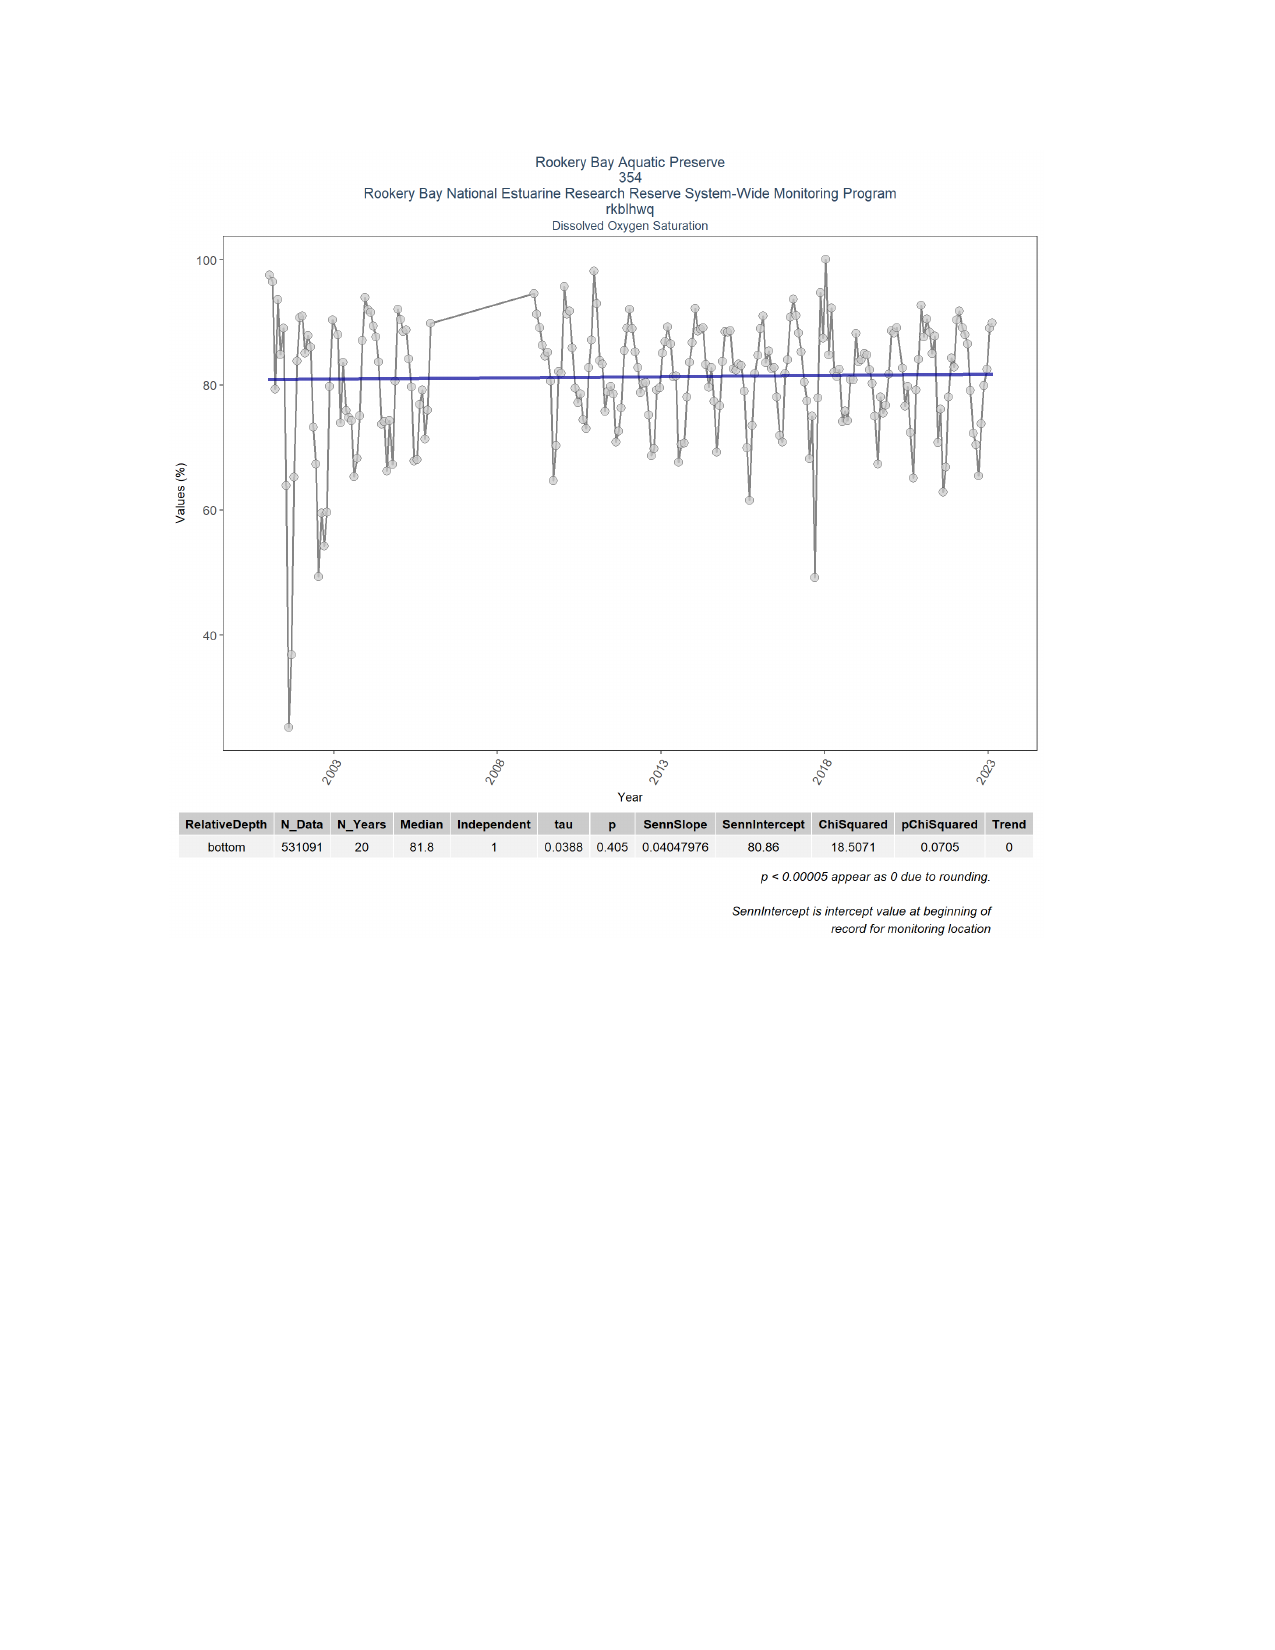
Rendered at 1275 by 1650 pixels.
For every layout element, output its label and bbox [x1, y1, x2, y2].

picture [168, 150, 1044, 938]
